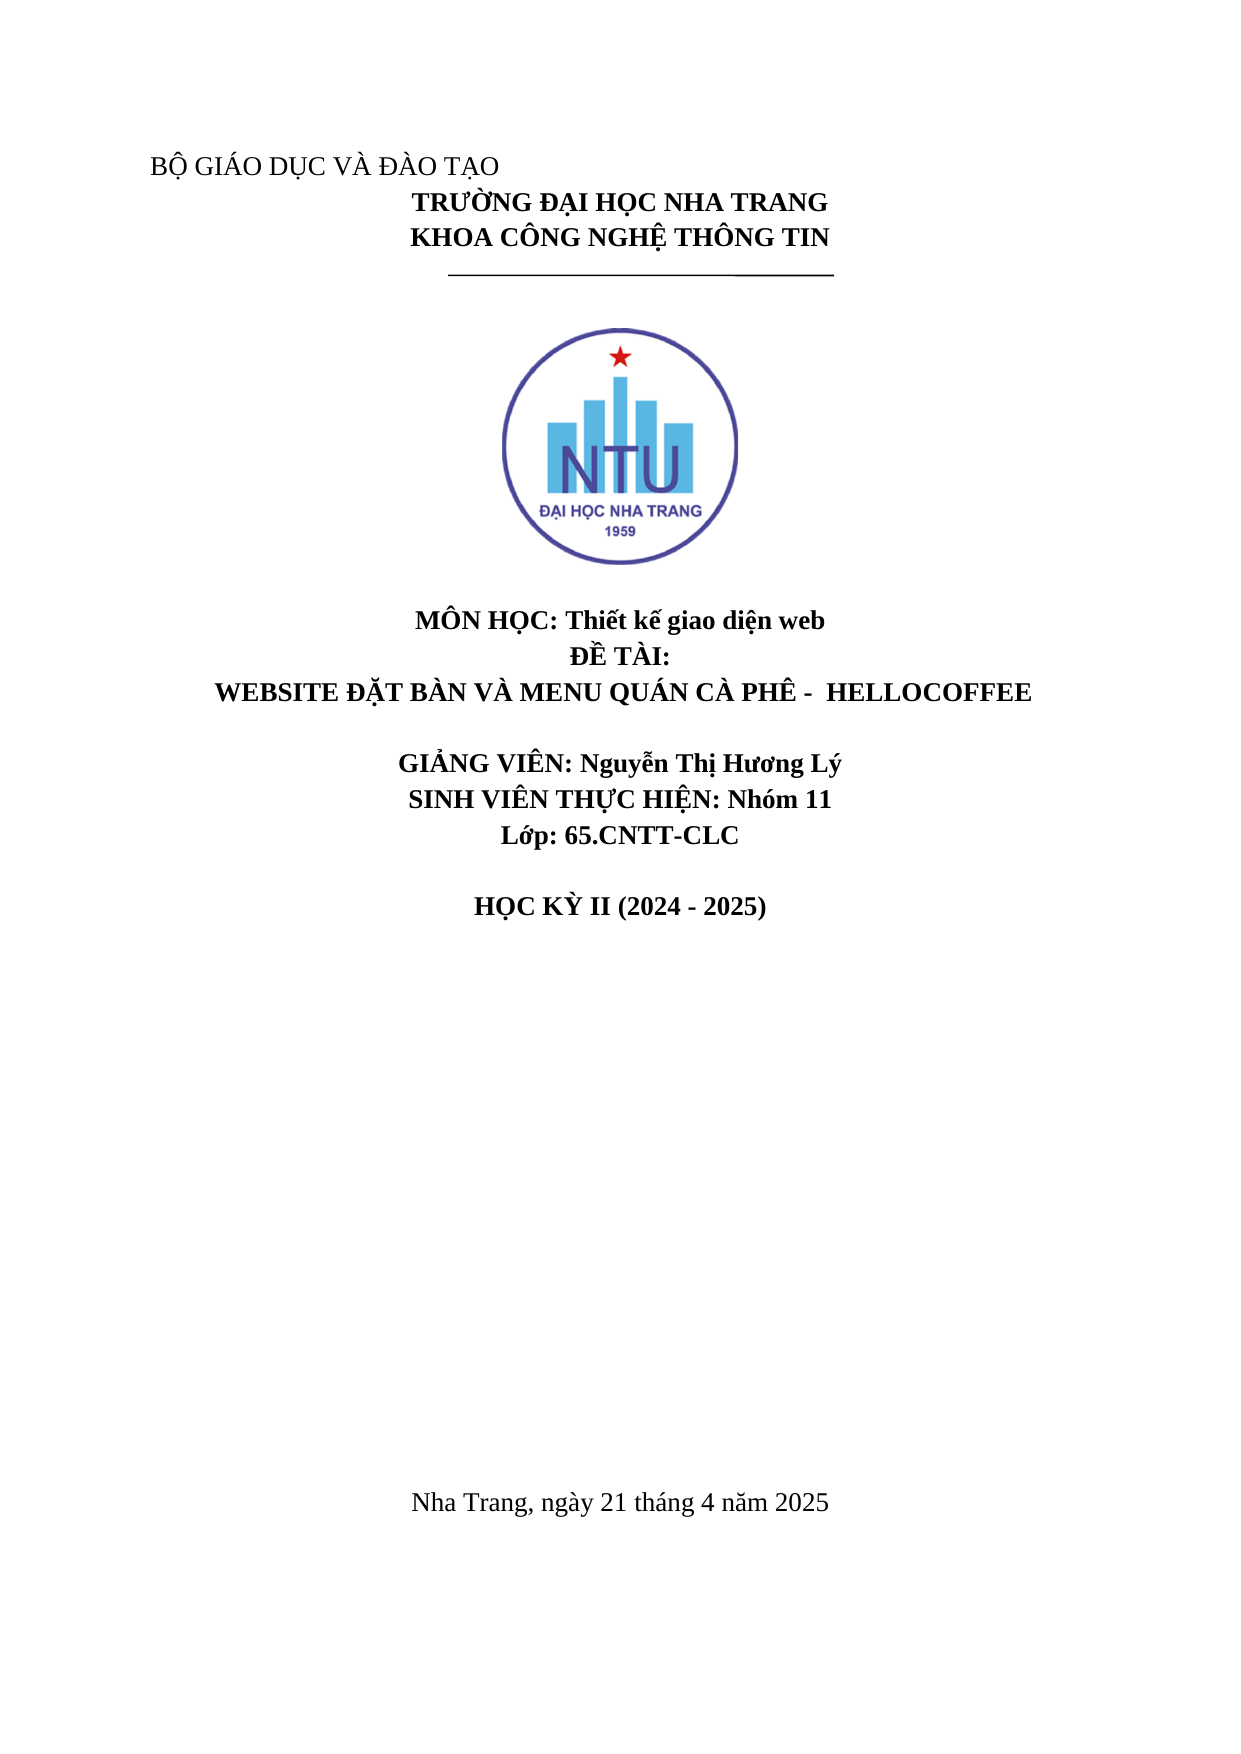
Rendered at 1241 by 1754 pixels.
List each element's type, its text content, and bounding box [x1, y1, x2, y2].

text TRƯỜNG ĐẠI HỌC NHA TRANG [150, 186, 1090, 217]
text GIẢNG VIÊN: Nguyễn Thị Hương Lý [150, 747, 1090, 778]
text SINH VIÊN THỰC HIỆN: Nhóm 11 [150, 783, 1090, 814]
text HỌC KỲ II (2024 - 2025) [150, 890, 1090, 921]
text MÔN HỌC: Thiết kế giao diện web [150, 604, 1090, 636]
picture [502, 328, 739, 565]
text Lớp: 65.CNTT-CLC [150, 819, 1090, 850]
text BỘ GIÁO DỤC VÀ ĐÀO TẠO [150, 150, 1090, 181]
text ĐỀ TÀI: [150, 640, 1090, 671]
text WEBSITE ĐẶT BÀN VÀ MENU QUÁN CÀ PHÊ - HELLOCOFFEE [150, 676, 1090, 707]
text Nha Trang, ngày 21 tháng 4 năm 2025 [150, 1486, 1090, 1517]
text KHOA CÔNG NGHỆ THÔNG TIN [150, 221, 1090, 253]
